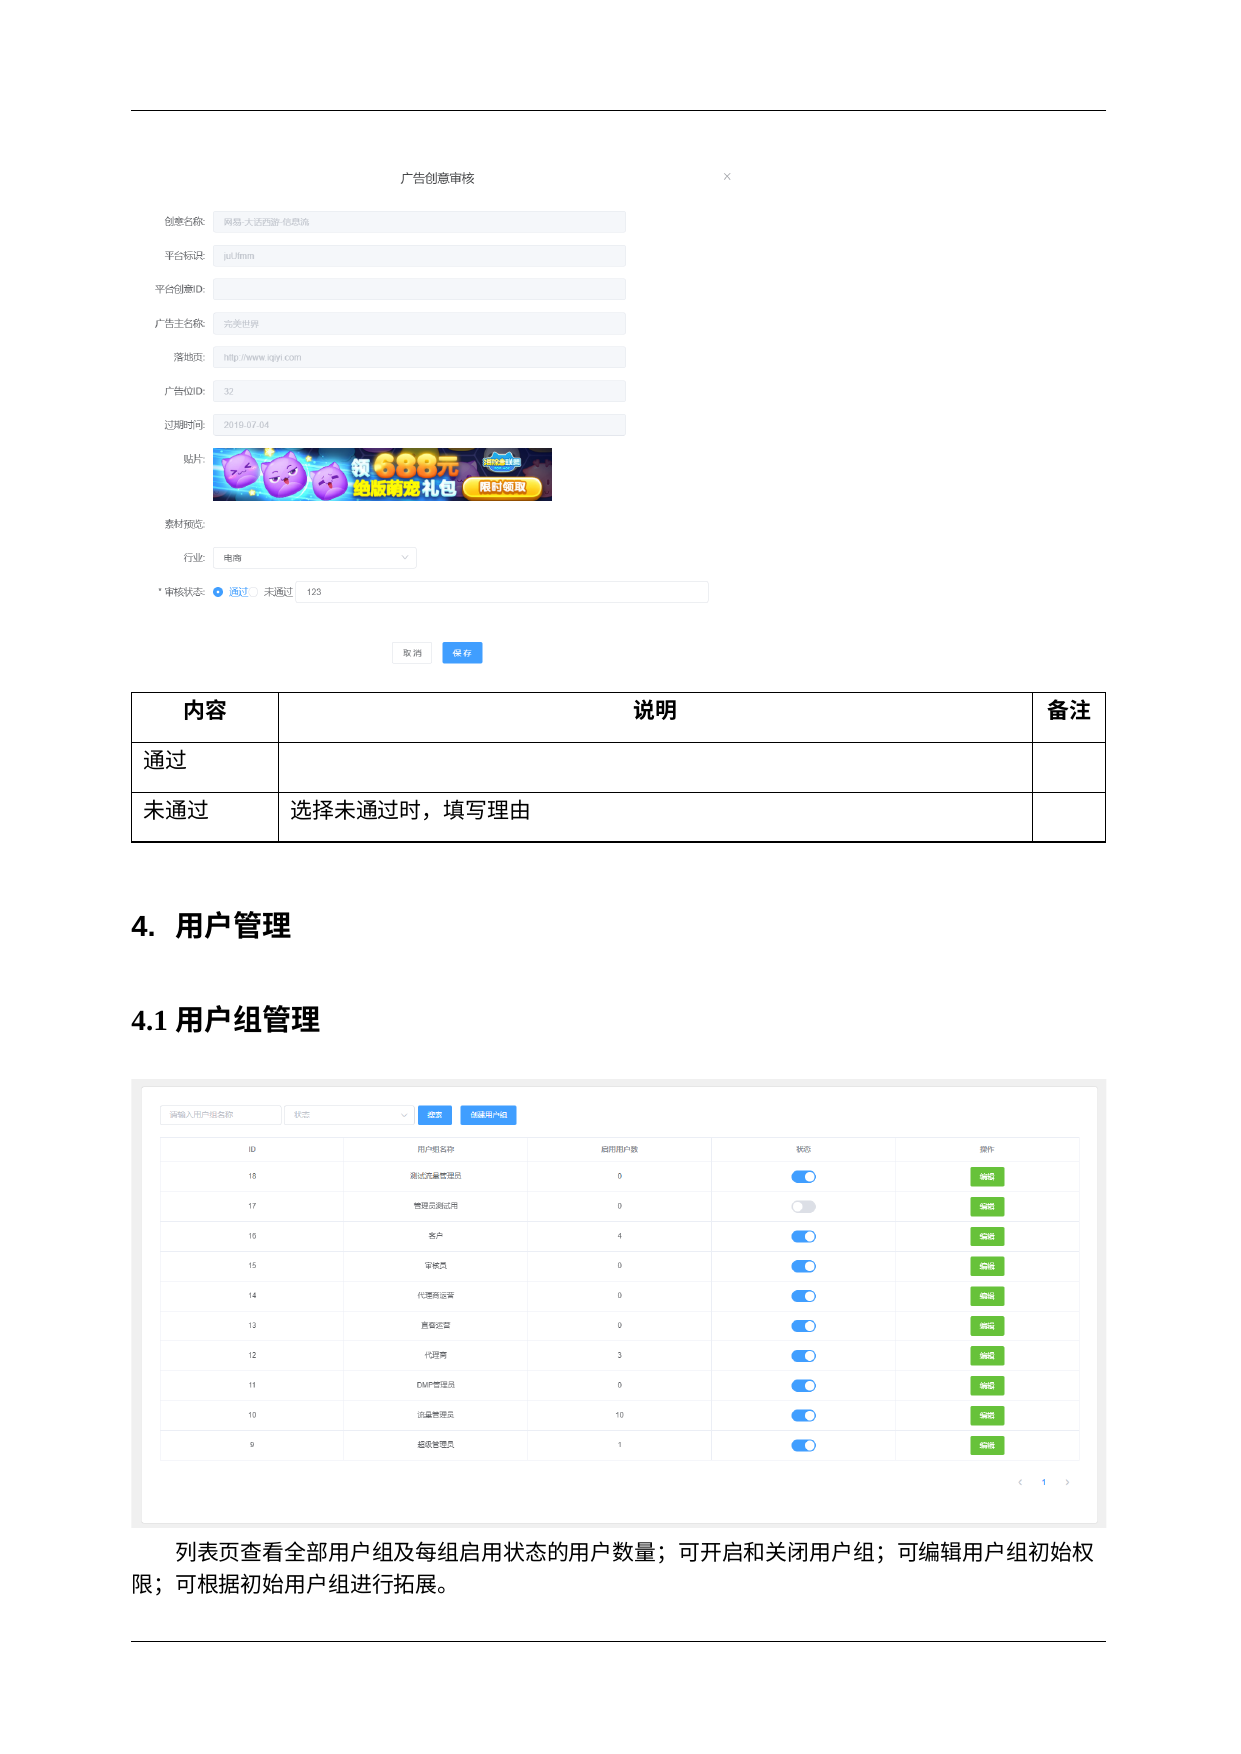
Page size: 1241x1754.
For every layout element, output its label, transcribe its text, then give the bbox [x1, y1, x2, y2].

table_header 内容 [132, 693, 278, 742]
table_header 备注 [1033, 693, 1105, 742]
text 列表页查看全部用户组及每组启用状态的用户数量；可开启和关闭用户组；可编辑用户组初始权限；可根据初始用户组进行拓展。 [131, 1534, 1106, 1599]
table_cell [1033, 793, 1105, 841]
picture [131, 166, 743, 666]
table_cell 选择未通过时，填写理由 [279, 793, 1032, 841]
picture [131, 1079, 1107, 1528]
table_cell [1033, 743, 1105, 792]
table_header 说明 [279, 693, 1032, 742]
table_cell 通过 [132, 743, 278, 792]
table_cell 未通过 [132, 793, 278, 841]
subtitle 用户组管理 [131, 985, 1106, 1050]
table_cell [279, 743, 1032, 792]
subtitle 用户管理 [131, 891, 1106, 956]
